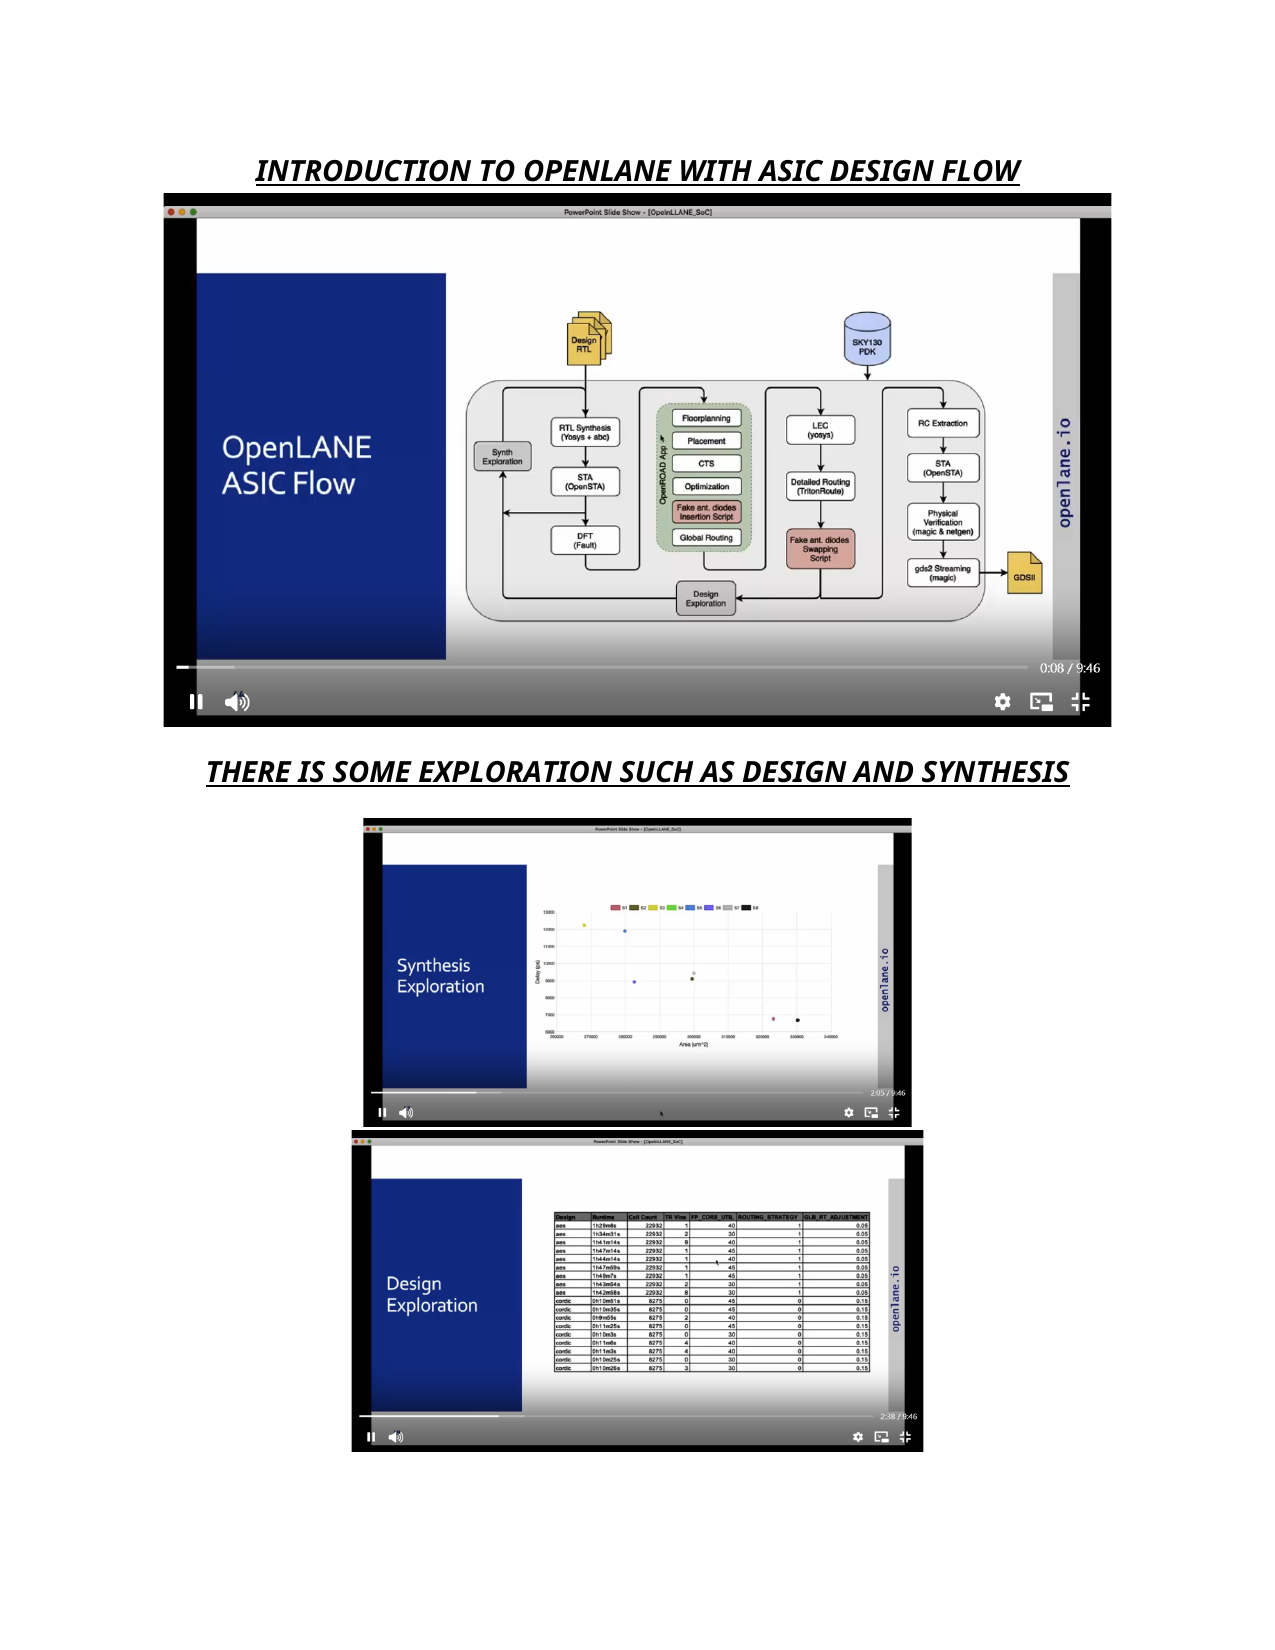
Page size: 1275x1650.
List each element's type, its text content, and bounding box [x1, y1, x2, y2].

picture [351, 1130, 924, 1452]
text THERE IS SOME EXPLORATION SUCH AS DESIGN AND SYNTHESIS [150, 752, 1125, 791]
picture [163, 193, 1112, 727]
picture [363, 818, 912, 1127]
